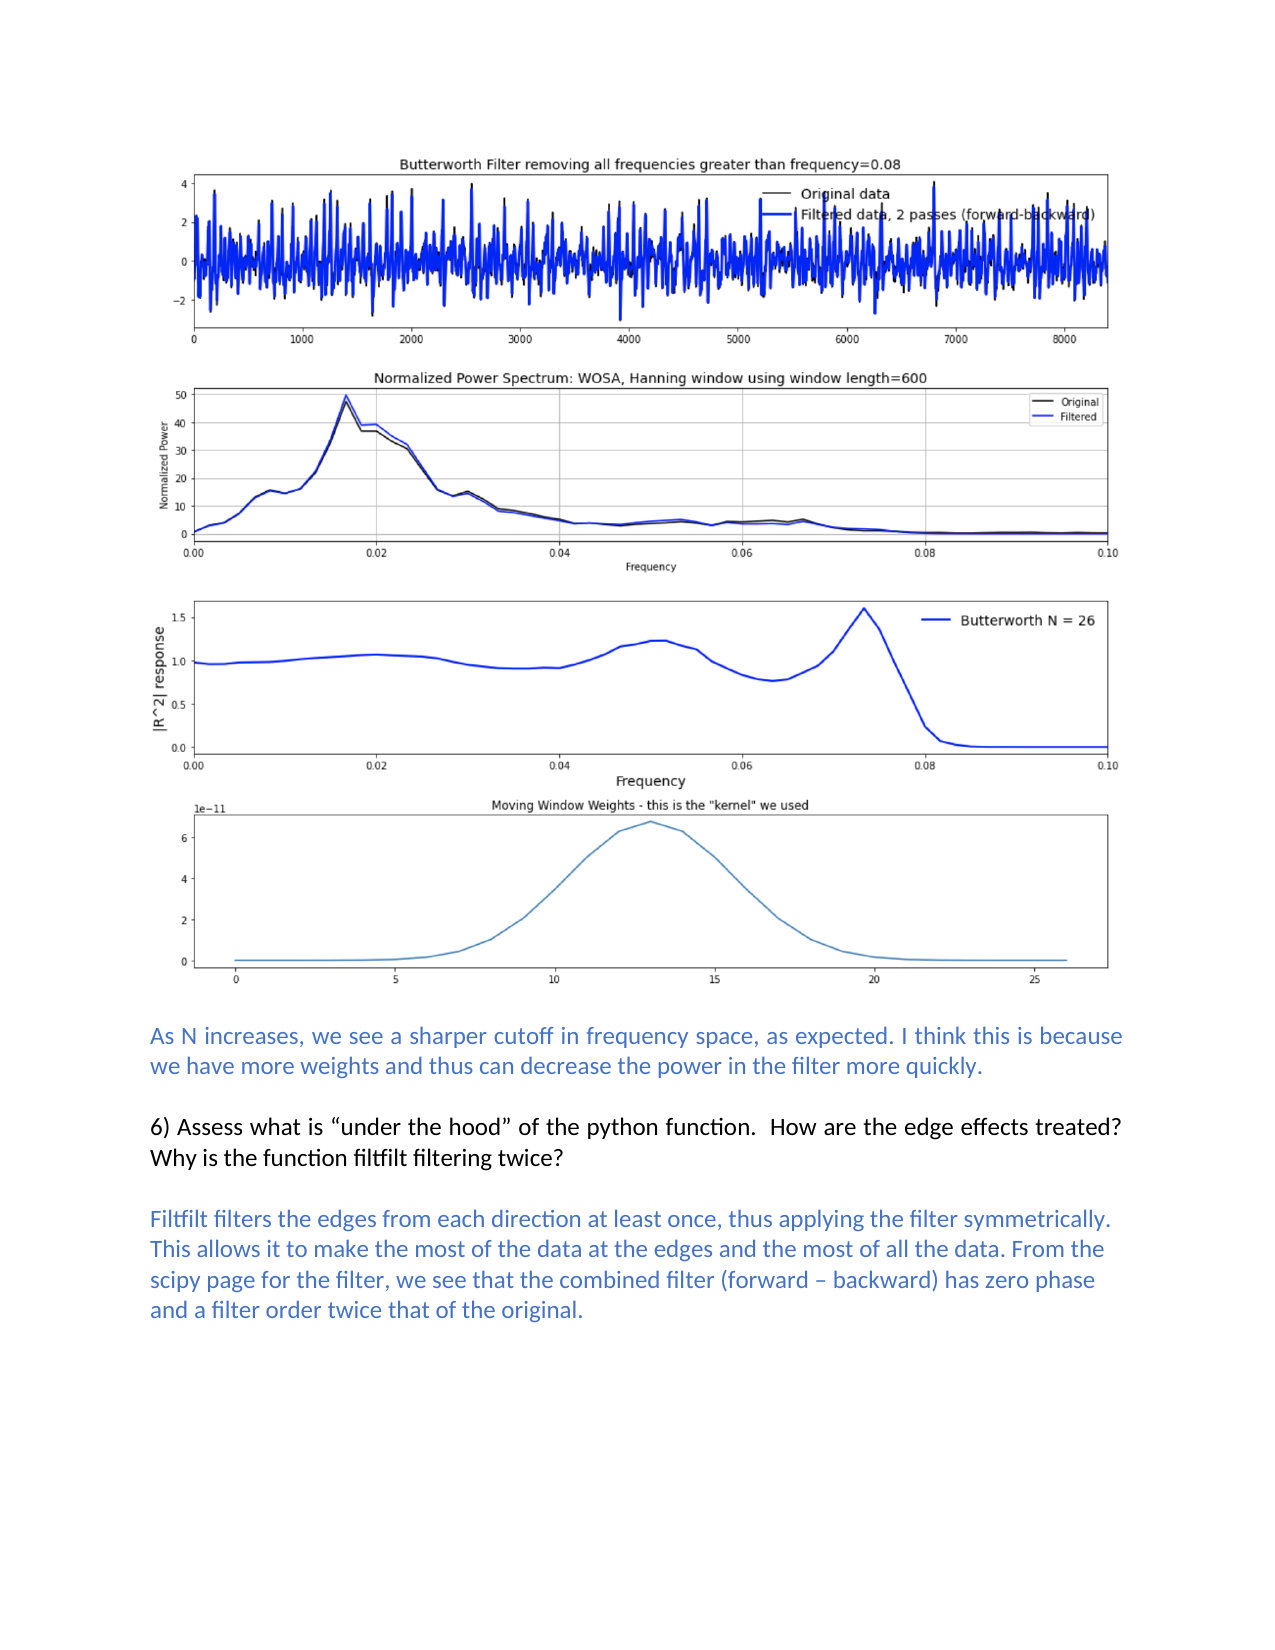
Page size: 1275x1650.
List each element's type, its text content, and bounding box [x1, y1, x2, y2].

text Filtfilt filters the edges from each direction at least once, thus applying the filter symmetrically. This allows it to make the most of the data at the edges and the most of all the data. From the scipy page for the filter, we see that the combined filter (forward – backward) has zero phase and a filter order twice that of the original. [150, 1203, 1125, 1325]
picture [150, 150, 1125, 990]
text 6) Assess what is “under the hood” of the python function. How are the edge effects treated? Why is the function filtfilt filtering twice? [150, 1111, 1125, 1172]
text As N increases, we see a sharper cutoff in frequency space, as expected. I think this is because we have more weights and thus can decrease the power in the filter more quickly. [150, 1020, 1125, 1081]
